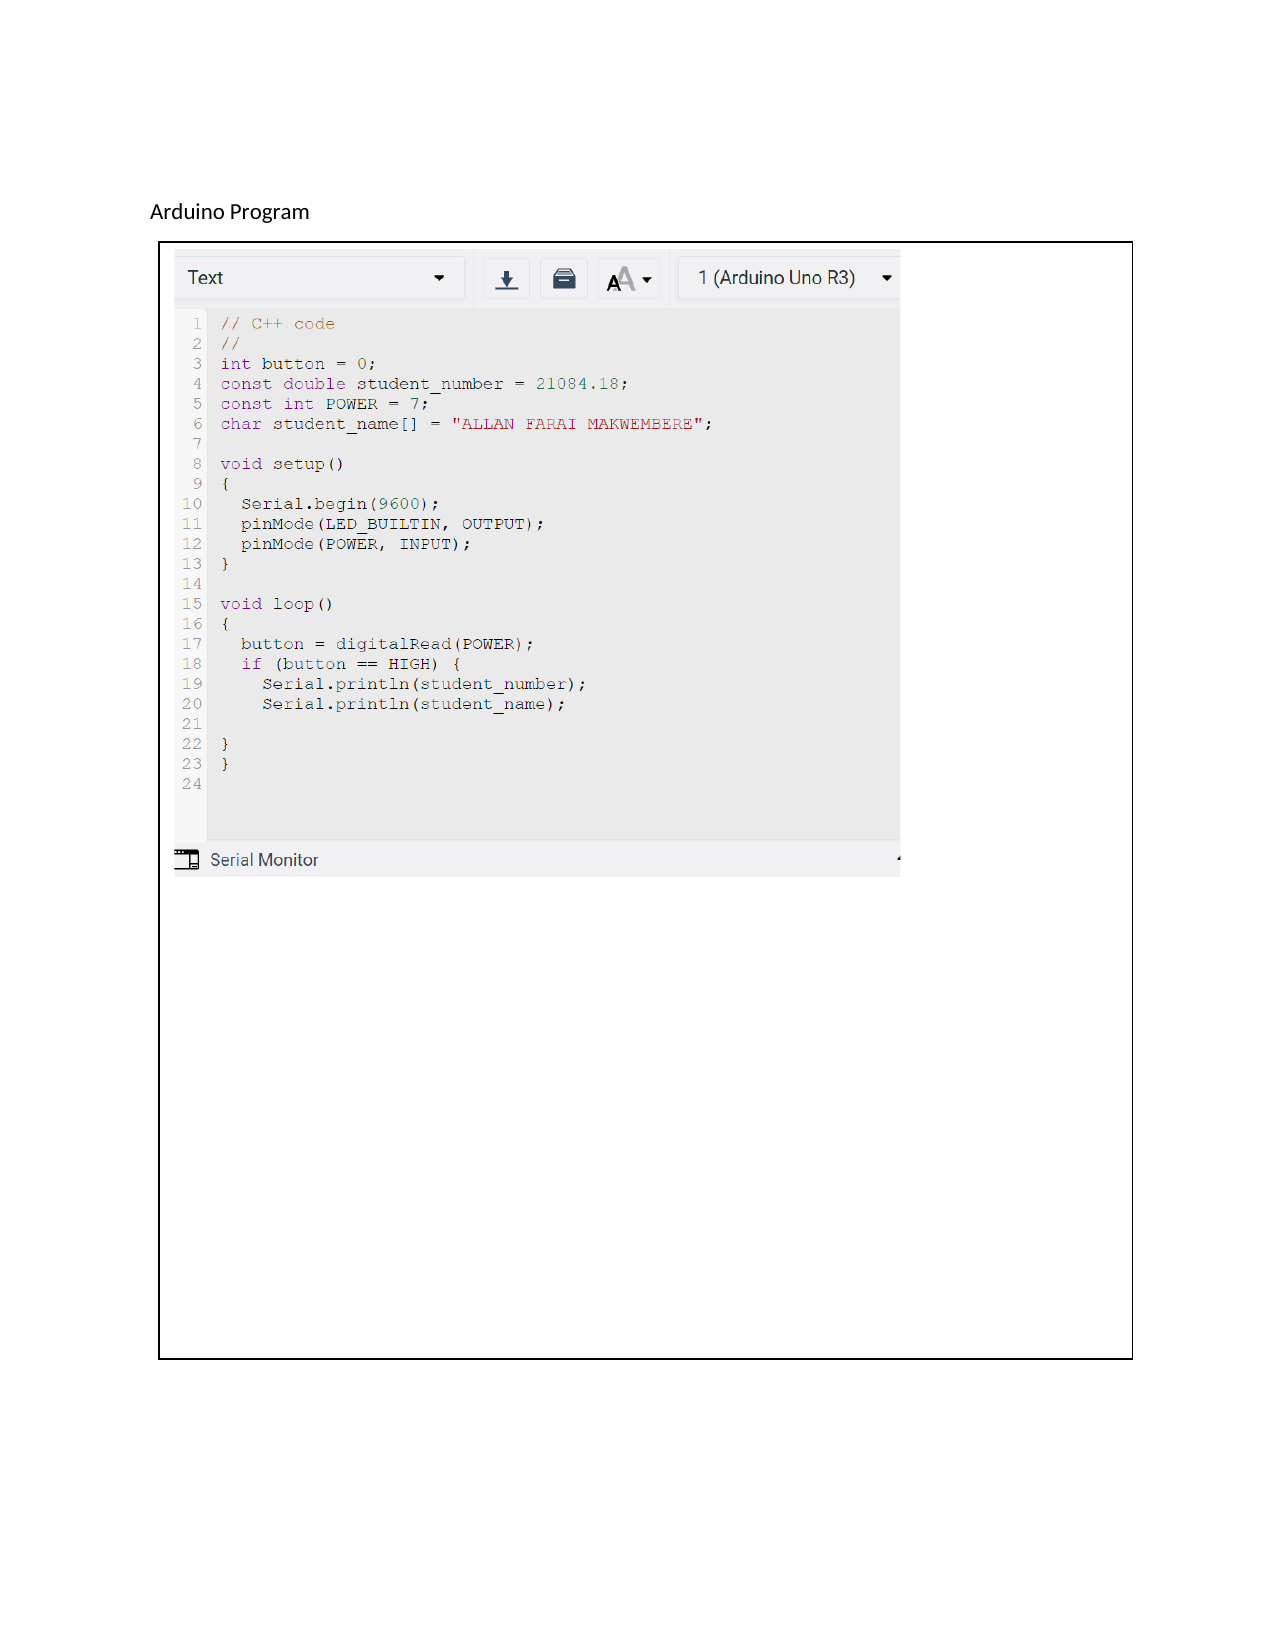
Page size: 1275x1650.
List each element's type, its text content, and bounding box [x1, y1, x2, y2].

text Arduino Program [150, 197, 1125, 225]
picture [174, 249, 901, 877]
